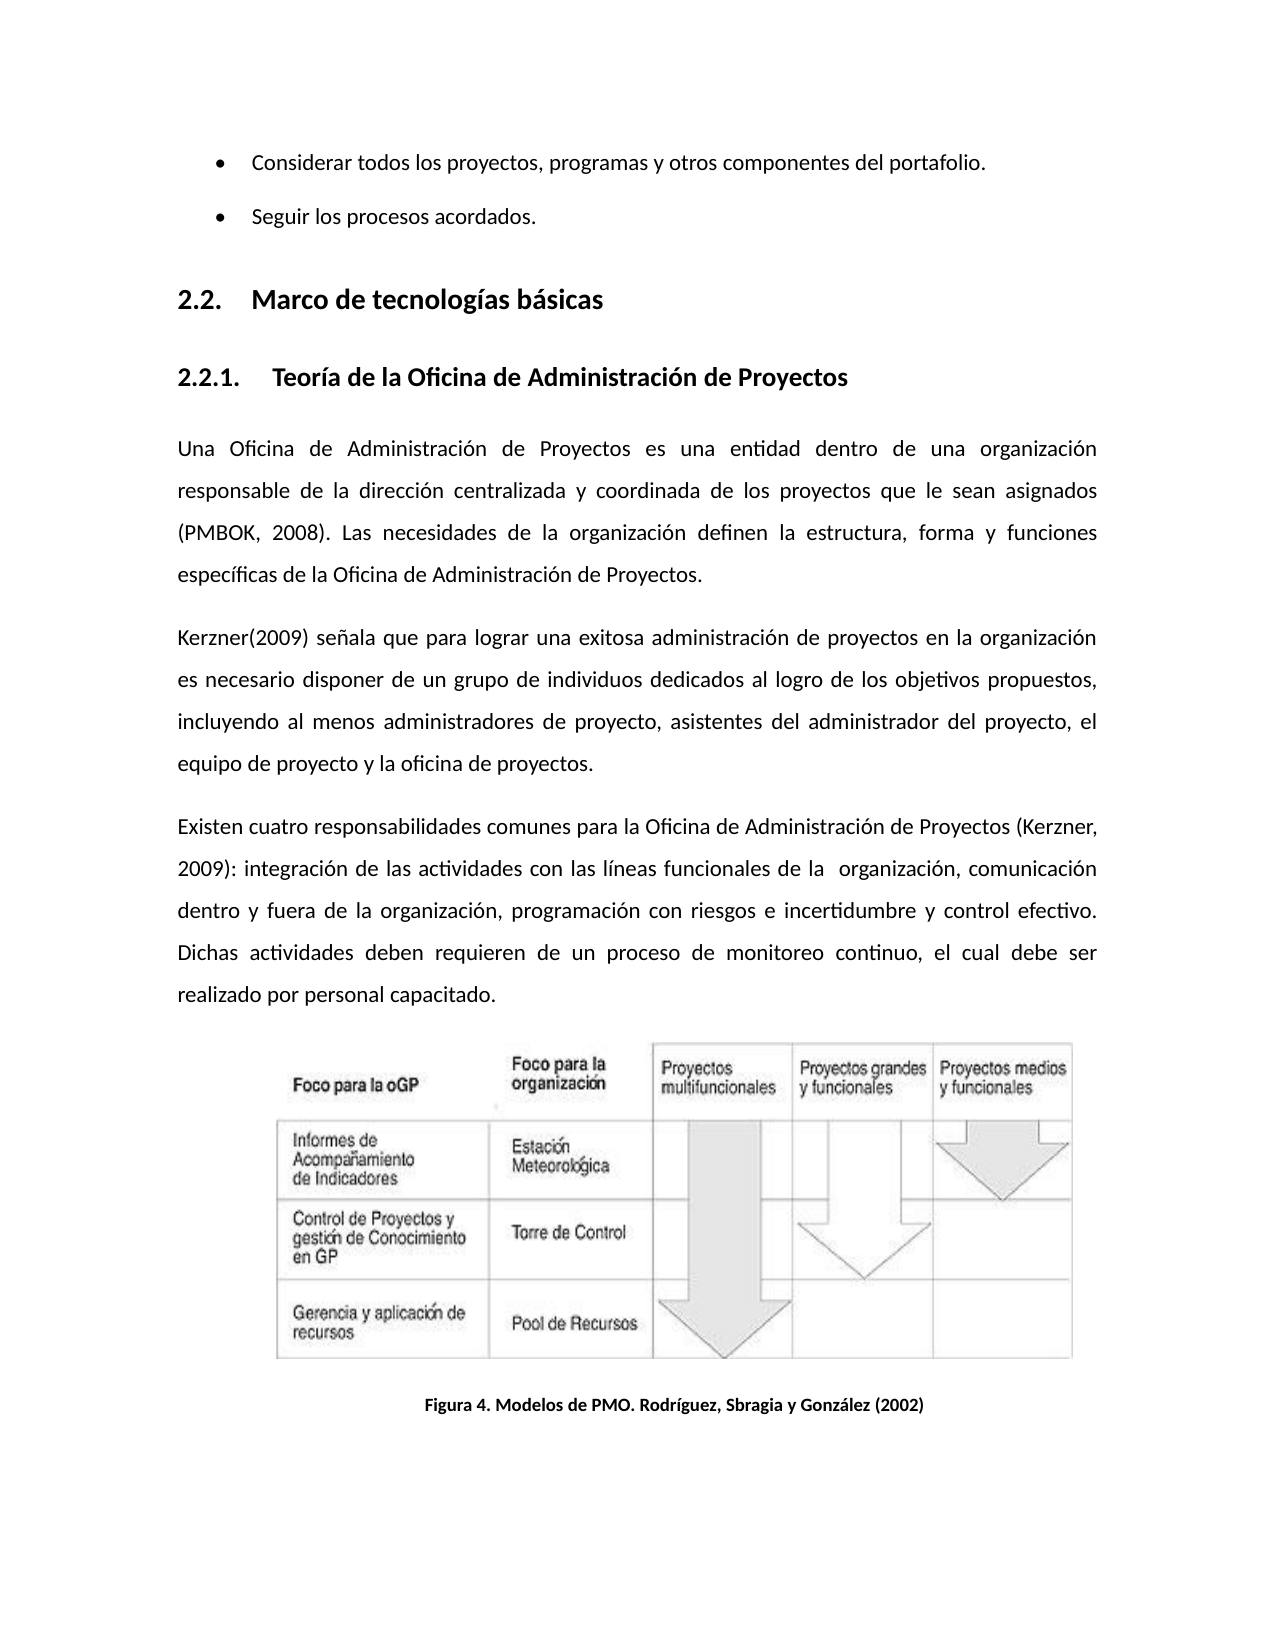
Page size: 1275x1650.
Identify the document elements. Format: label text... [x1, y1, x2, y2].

subtitle Teoría de la Oficina de Administración de Proyectos [177, 360, 1098, 393]
list Figura 4. Modelos de PMO. Rodríguez, Sbragia y González (2002) [251, 1393, 1098, 1416]
list Kerzner(2009) señala que para lograr una exitosa administración de proyectos en la organización es necesario disponer de un grupo de individuos dedicados al logro de los objetivos propuestos, incluyendo al menos administradores de proyecto, asistentes del administrador del proyecto, el equipo de proyecto y la oficina de proyectos. [177, 623, 1098, 777]
list Una Oficina de Administración de Proyectos es una entidad dentro de una organización responsable de la dirección centralizada y coordinada de los proyectos que le sean asignados (PMBOK, 2008). Las necesidades de la organización definen la estructura, forma y funciones específicas de la Oficina de Administración de Proyectos. [177, 434, 1098, 588]
list Existen cuatro responsabilidades comunes para la Oficina de Administración de Proyectos (Kerzner, 2009): integración de las actividades con las líneas funcionales de la organización, comunicación dentro y fuera de la organización, programación con riesgos e incertidumbre y control efectivo. Dichas actividades deben requieren de un proceso de monitoreo continuo, el cual debe ser realizado por personal capacitado. [177, 812, 1098, 1008]
list Seguir los procesos acordados. [214, 202, 1098, 230]
list Considerar todos los proyectos, programas y otros componentes del portafolio. [214, 148, 1098, 176]
subtitle Marco de tecnologías básicas [177, 281, 1098, 317]
